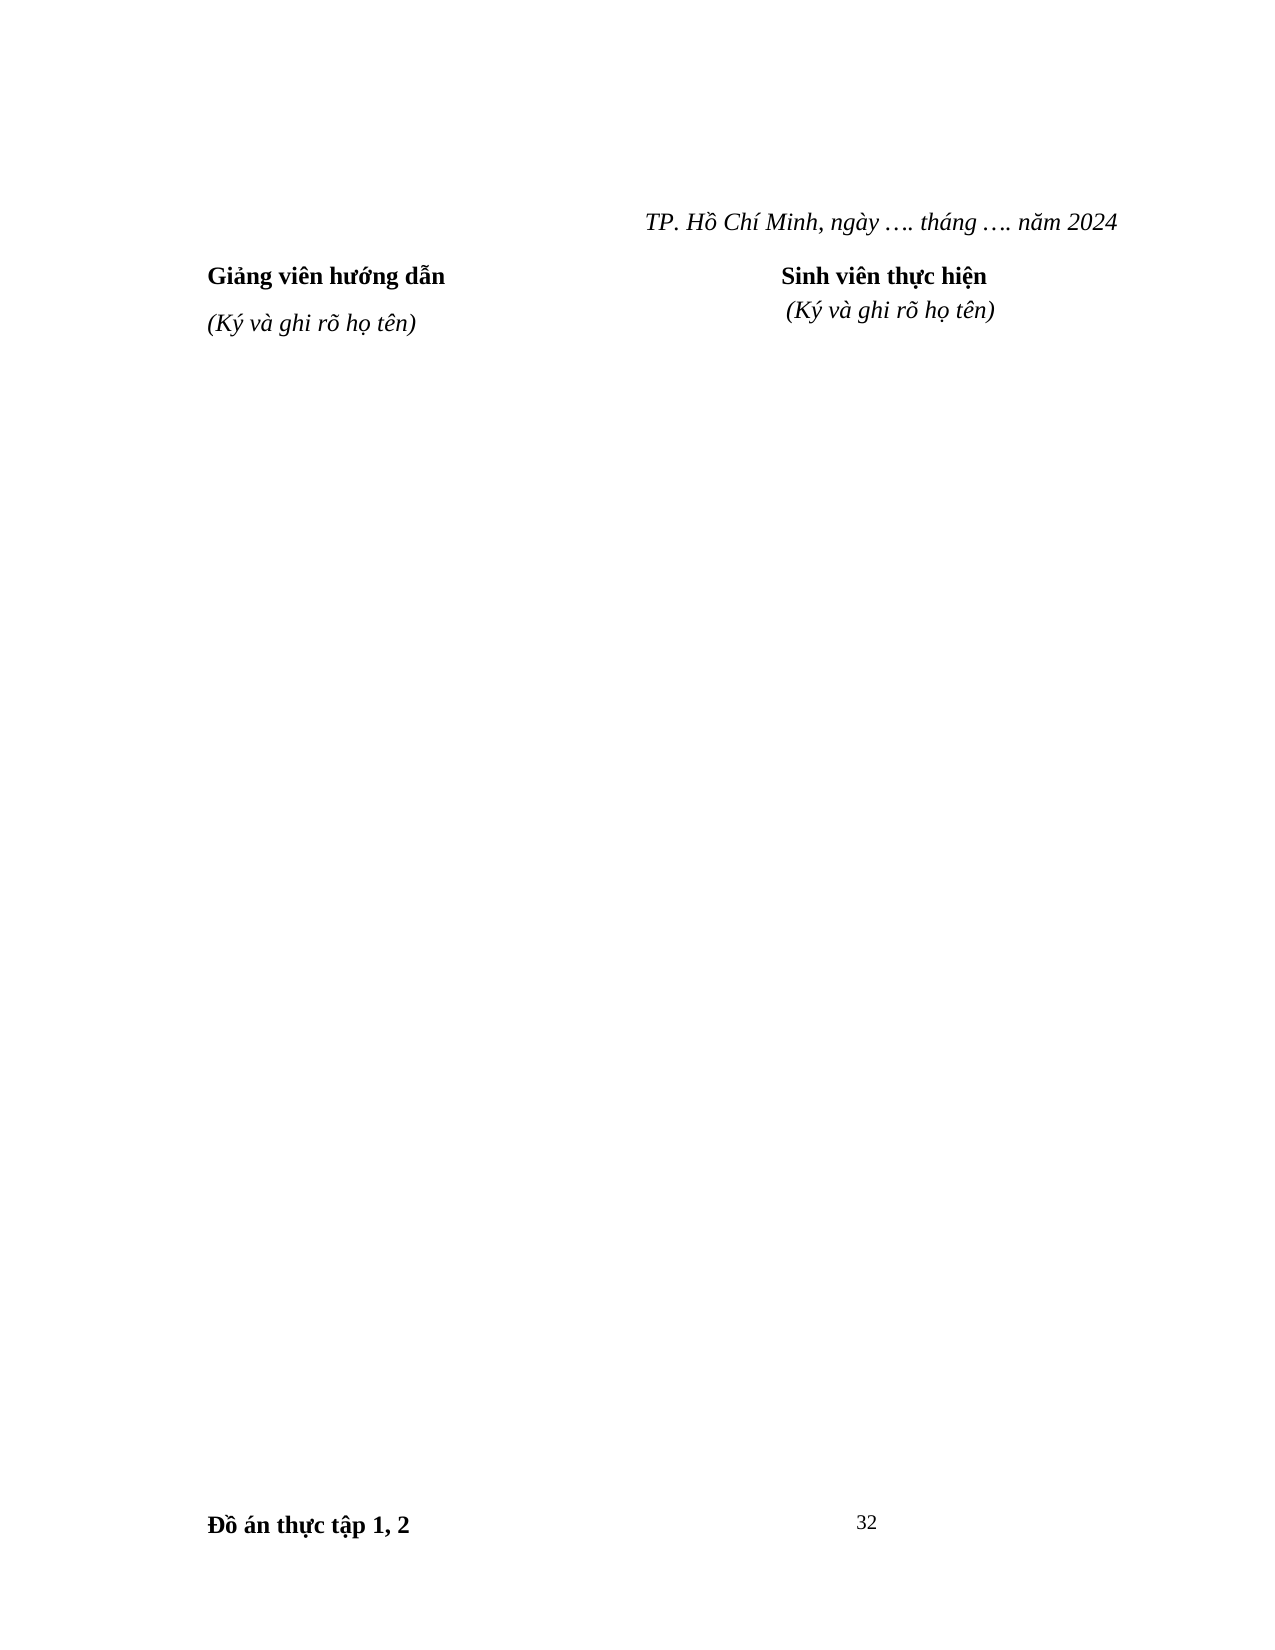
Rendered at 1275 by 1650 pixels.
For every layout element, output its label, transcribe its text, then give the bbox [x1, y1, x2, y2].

table_header Sinh viên thực hiện (Ký và ghi rõ họ tên) [657, 248, 1118, 591]
table_header Giảng viên hướng dẫn (Ký và ghi rõ họ tên) [196, 248, 657, 591]
text TP. Hồ Chí Minh, ngày …. tháng …. năm 2024 [207, 207, 1156, 236]
